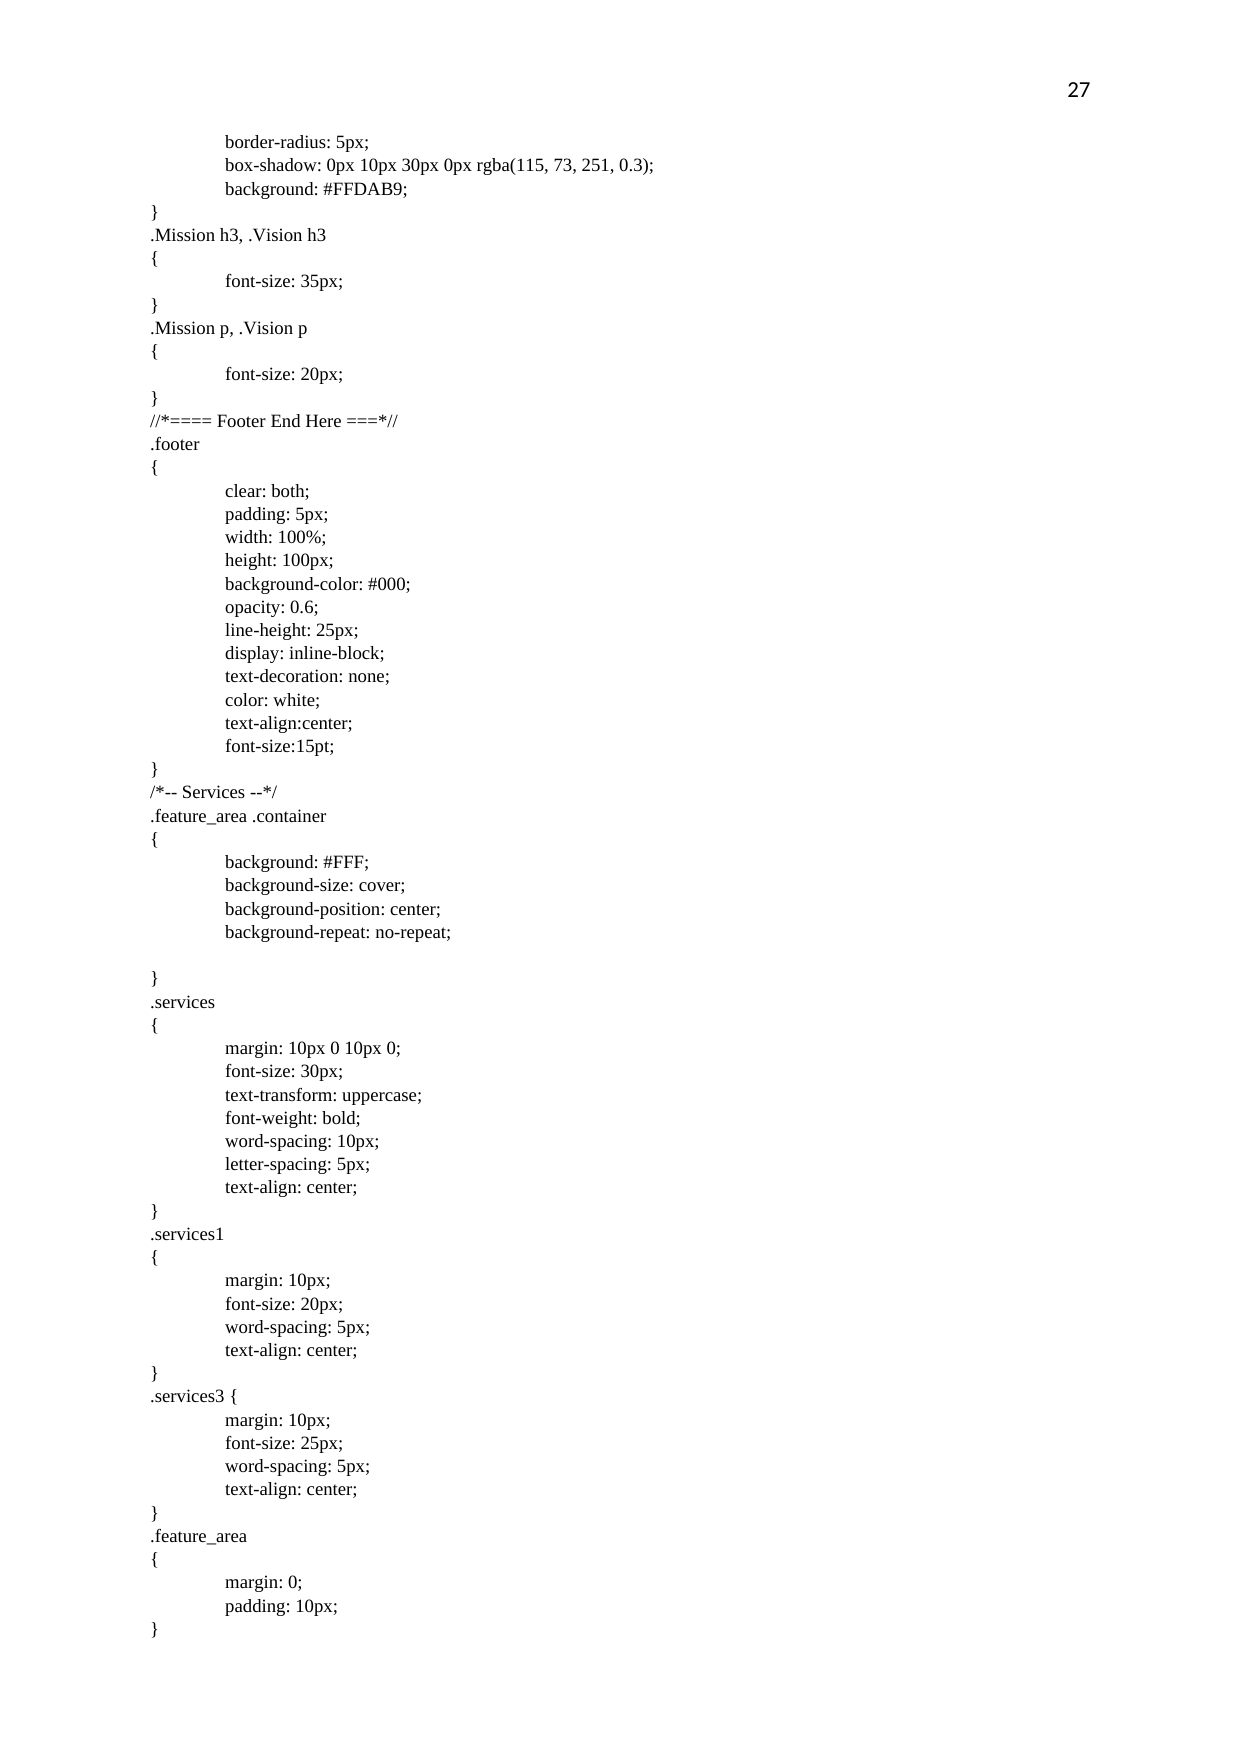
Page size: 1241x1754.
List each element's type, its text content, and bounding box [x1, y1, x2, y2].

text clear: both; [150, 479, 1090, 501]
text background-size: cover; [150, 874, 1090, 896]
text font-size: 20px; [150, 363, 1090, 385]
text .services [150, 991, 1090, 1012]
text text-decoration: none; [150, 665, 1090, 687]
text } [150, 387, 1090, 408]
text font-size: 30px; [150, 1060, 1090, 1082]
text text-transform: uppercase; [150, 1083, 1090, 1105]
text //*==== Footer End Here ===*// [150, 410, 1090, 431]
text width: 100%; [150, 526, 1090, 547]
text { [150, 340, 1090, 362]
text text-align: center; [150, 1478, 1090, 1500]
text font-size: 35px; [150, 270, 1090, 292]
text text-align: center; [150, 1176, 1090, 1198]
text margin: 10px 0 10px 0; [150, 1037, 1090, 1058]
text text-align: center; [150, 1339, 1090, 1361]
text .Mission p, .Vision p [150, 317, 1090, 338]
text .feature_area .container [150, 805, 1090, 826]
text { [150, 1014, 1090, 1035]
text word-spacing: 5px; [150, 1455, 1090, 1477]
text } [150, 1199, 1090, 1221]
text } [150, 294, 1090, 315]
text { [150, 828, 1090, 849]
text .footer [150, 433, 1090, 454]
text { [150, 1246, 1090, 1268]
text padding: 10px; [150, 1594, 1090, 1616]
text background-position: center; [150, 898, 1090, 919]
text margin: 0; [150, 1571, 1090, 1593]
text box-shadow: 0px 10px 30px 0px rgba(115, 73, 251, 0.3); [150, 154, 1090, 176]
text opacity: 0.6; [150, 596, 1090, 617]
text } [150, 1502, 1090, 1523]
text background-repeat: no-repeat; [150, 921, 1090, 942]
text .Mission h3, .Vision h3 [150, 224, 1090, 246]
text { [150, 456, 1090, 478]
text .feature_area [150, 1525, 1090, 1546]
text font-size: 20px; [150, 1292, 1090, 1314]
text word-spacing: 5px; [150, 1316, 1090, 1337]
text color: white; [150, 688, 1090, 710]
text .services1 [150, 1223, 1090, 1244]
text margin: 10px; [150, 1409, 1090, 1430]
text border-radius: 5px; [150, 131, 1090, 153]
text { [150, 247, 1090, 269]
text height: 100px; [150, 549, 1090, 571]
text { [150, 1548, 1090, 1569]
text } [150, 201, 1090, 222]
text background-color: #000; [150, 572, 1090, 594]
text background: #FFDAB9; [150, 177, 1090, 199]
text display: inline-block; [150, 642, 1090, 664]
text .services3 { [150, 1385, 1090, 1407]
text background: #FFF; [150, 851, 1090, 873]
text } [150, 967, 1090, 989]
text font-size:15pt; [150, 735, 1090, 757]
text /*-- Services --*/ [150, 781, 1090, 803]
text font-weight: bold; [150, 1107, 1090, 1128]
text font-size: 25px; [150, 1432, 1090, 1453]
text margin: 10px; [150, 1269, 1090, 1291]
text padding: 5px; [150, 503, 1090, 524]
text line-height: 25px; [150, 619, 1090, 640]
text text-align:center; [150, 712, 1090, 733]
text } [150, 758, 1090, 780]
text } [150, 1618, 1090, 1639]
text letter-spacing: 5px; [150, 1153, 1090, 1175]
text word-spacing: 10px; [150, 1130, 1090, 1151]
text } [150, 1362, 1090, 1384]
